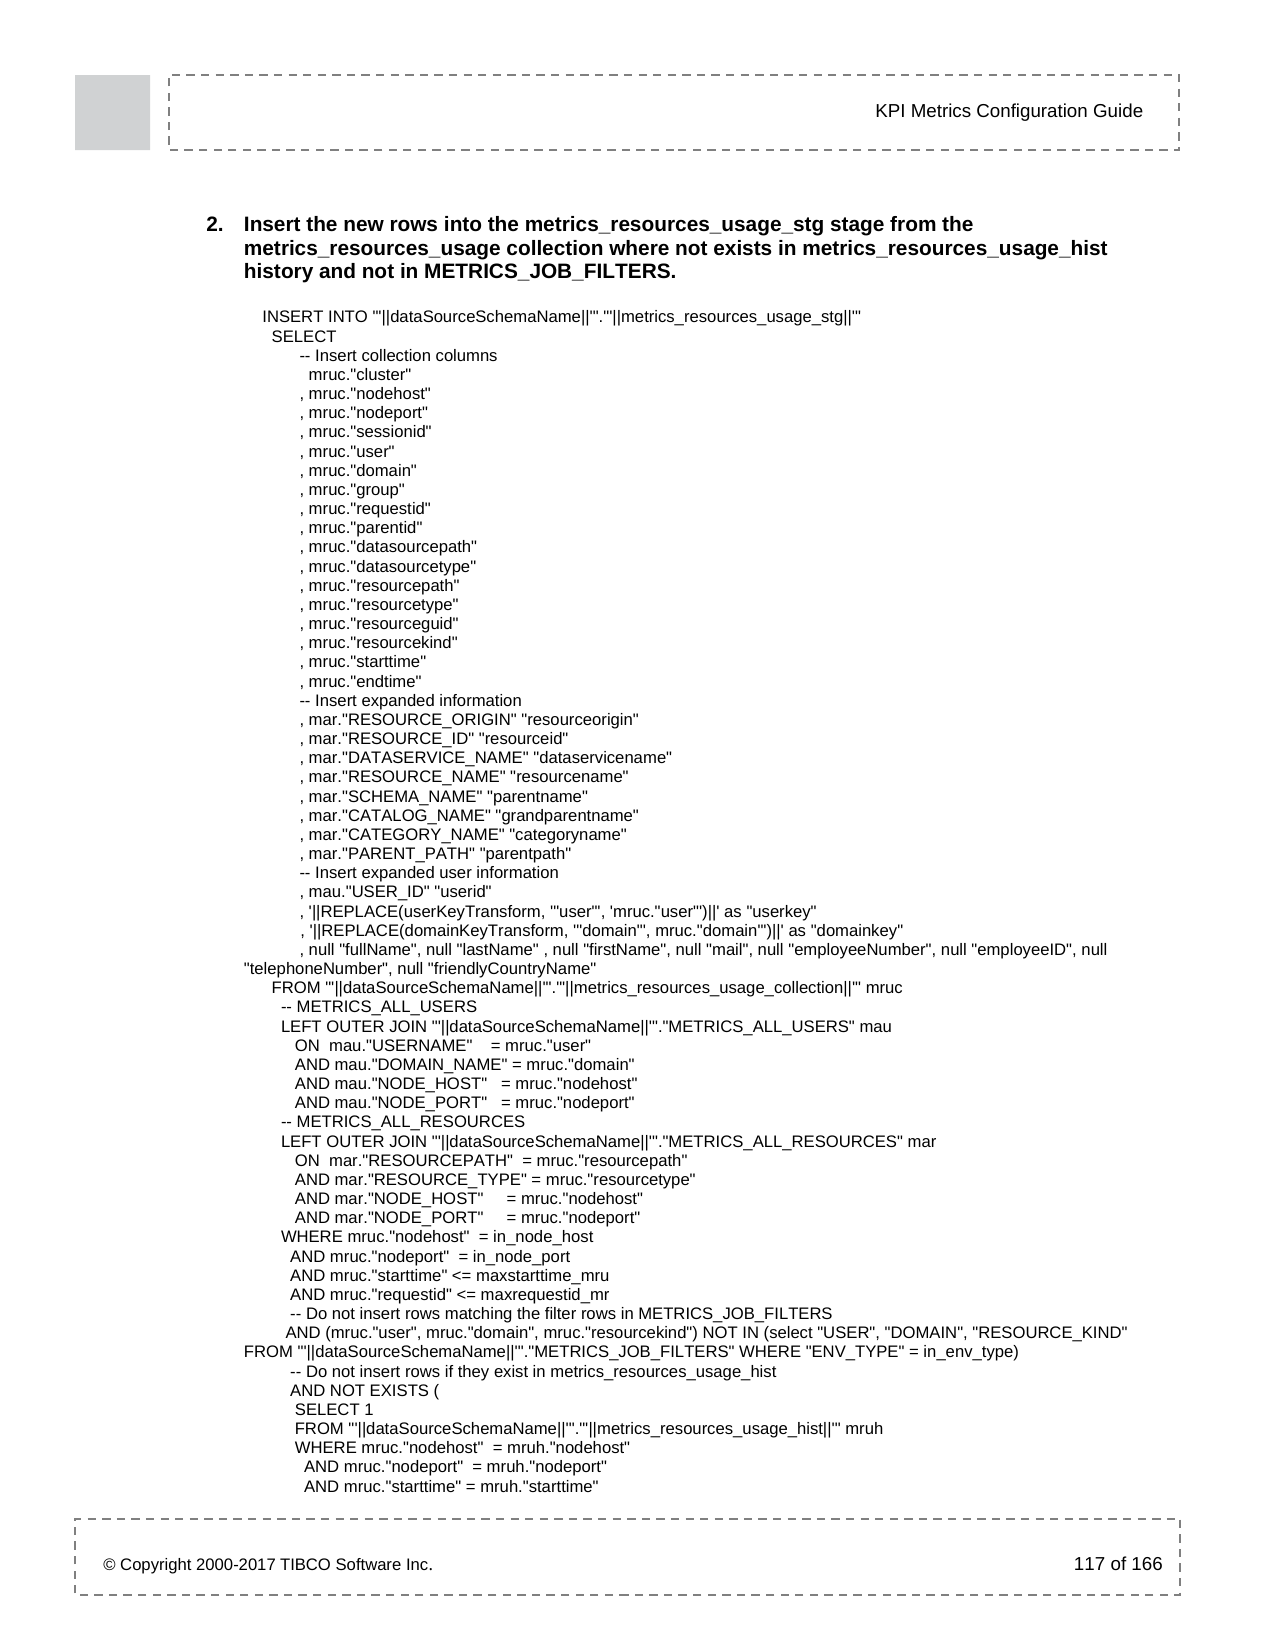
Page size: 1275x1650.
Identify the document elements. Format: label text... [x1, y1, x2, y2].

text WHERE mruc."nodehost" = mruh."nodehost" [244, 1438, 1162, 1457]
text AND mar."NODE_HOST" = mruc."nodehost" [244, 1189, 1162, 1208]
text , mruc."resourcekind" [244, 633, 1162, 652]
text SELECT [244, 326, 1162, 346]
text , mruc."sessionid" [244, 422, 1162, 441]
text , mau."USER_ID" "userid" [244, 882, 1162, 901]
text , mruc."datasourcetype" [244, 556, 1162, 576]
text , '||REPLACE(domainKeyTransform, '"domain"', mruc."domain"')||' as "domainkey" [244, 921, 1162, 940]
text AND mar."RESOURCE_TYPE" = mruc."resourcetype" [244, 1170, 1162, 1189]
text -- Do not insert rows matching the filter rows in METRICS_JOB_FILTERS [244, 1304, 1162, 1323]
text -- METRICS_ALL_USERS [244, 997, 1162, 1016]
text , mruc."resourceguid" [244, 614, 1162, 633]
text LEFT OUTER JOIN "'||dataSourceSchemaName||'"."METRICS_ALL_RESOURCES" mar [244, 1131, 1162, 1151]
text , mruc."resourcepath" [244, 576, 1162, 595]
text , mar."CATALOG_NAME" "grandparentname" [244, 806, 1162, 825]
text -- Insert expanded information [244, 691, 1162, 710]
text AND mau."DOMAIN_NAME" = mruc."domain" [244, 1055, 1162, 1074]
text -- METRICS_ALL_RESOURCES [244, 1112, 1162, 1131]
text , mruc."domain" [244, 461, 1162, 480]
text , mar."DATASERVICE_NAME" "dataservicename" [244, 748, 1162, 767]
text SELECT 1 [244, 1400, 1162, 1419]
text INSERT INTO "'||dataSourceSchemaName||'"."'||metrics_resources_usage_stg||'" [244, 307, 1162, 326]
text FROM "'||dataSourceSchemaName||'"."'||metrics_resources_usage_collection||'" mruc [244, 978, 1162, 997]
text AND mau."NODE_PORT" = mruc."nodeport" [244, 1093, 1162, 1112]
text , mruc."user" [244, 441, 1162, 461]
text AND mruc."starttime" <= maxstarttime_mru [244, 1266, 1162, 1285]
text , mar."SCHEMA_NAME" "parentname" [244, 786, 1162, 806]
text AND mar."NODE_PORT" = mruc."nodeport" [244, 1208, 1162, 1227]
text , mruc."starttime" [244, 652, 1162, 671]
text , null "fullName", null "lastName" , null "firstName", null "mail", null "employeeNumber", null "employeeID", null "telephoneNumber", null "friendlyCountryName" [244, 940, 1162, 978]
text mruc."cluster" [244, 365, 1162, 384]
list Insert the new rows into the metrics_resources_usage_stg stage from the metrics_resources_usage collection where not exists in metrics_resources_usage_hist history and not in METRICS_JOB_FILTERS. [206, 211, 1162, 283]
text AND (mruc."user", mruc."domain", mruc."resourcekind") NOT IN (select "USER", "DOMAIN", "RESOURCE_KIND" FROM "'||dataSourceSchemaName||'"."METRICS_JOB_FILTERS" WHERE "ENV_TYPE" = in_env_type) [244, 1323, 1162, 1361]
text LEFT OUTER JOIN "'||dataSourceSchemaName||'"."METRICS_ALL_USERS" mau [244, 1016, 1162, 1036]
text , mar."RESOURCE_NAME" "resourcename" [244, 767, 1162, 786]
text , mruc."group" [244, 480, 1162, 499]
text , mar."RESOURCE_ORIGIN" "resourceorigin" [244, 710, 1162, 729]
text -- Do not insert rows if they exist in metrics_resources_usage_hist [244, 1361, 1162, 1381]
text , mruc."nodehost" [244, 384, 1162, 403]
text AND mau."NODE_HOST" = mruc."nodehost" [244, 1074, 1162, 1093]
text , mruc."endtime" [244, 671, 1162, 691]
text AND NOT EXISTS ( [244, 1381, 1162, 1400]
text -- Insert collection columns [244, 346, 1162, 365]
text AND mruc."nodeport" = mruh."nodeport" [244, 1457, 1162, 1476]
text , mruc."datasourcepath" [244, 537, 1162, 556]
text , mruc."resourcetype" [244, 595, 1162, 614]
text FROM "'||dataSourceSchemaName||'"."'||metrics_resources_usage_hist||'" mruh [244, 1419, 1162, 1438]
text -- Insert expanded user information [244, 863, 1162, 882]
text , mar."CATEGORY_NAME" "categoryname" [244, 825, 1162, 844]
text AND mruc."nodeport" = in_node_port [244, 1246, 1162, 1266]
text ON mau."USERNAME" = mruc."user" [244, 1036, 1162, 1055]
text AND mruc."starttime" = mruh."starttime" [244, 1476, 1162, 1496]
text , mruc."nodeport" [244, 403, 1162, 422]
text , mruc."parentid" [244, 518, 1162, 537]
text , '||REPLACE(userKeyTransform, '"user"', 'mruc."user"')||' as "userkey" [244, 901, 1162, 921]
text , mar."RESOURCE_ID" "resourceid" [244, 729, 1162, 748]
text AND mruc."requestid" <= maxrequestid_mr [244, 1285, 1162, 1304]
text WHERE mruc."nodehost" = in_node_host [244, 1227, 1162, 1246]
text , mruc."requestid" [244, 499, 1162, 518]
text ON mar."RESOURCEPATH" = mruc."resourcepath" [244, 1151, 1162, 1170]
text , mar."PARENT_PATH" "parentpath" [244, 844, 1162, 863]
